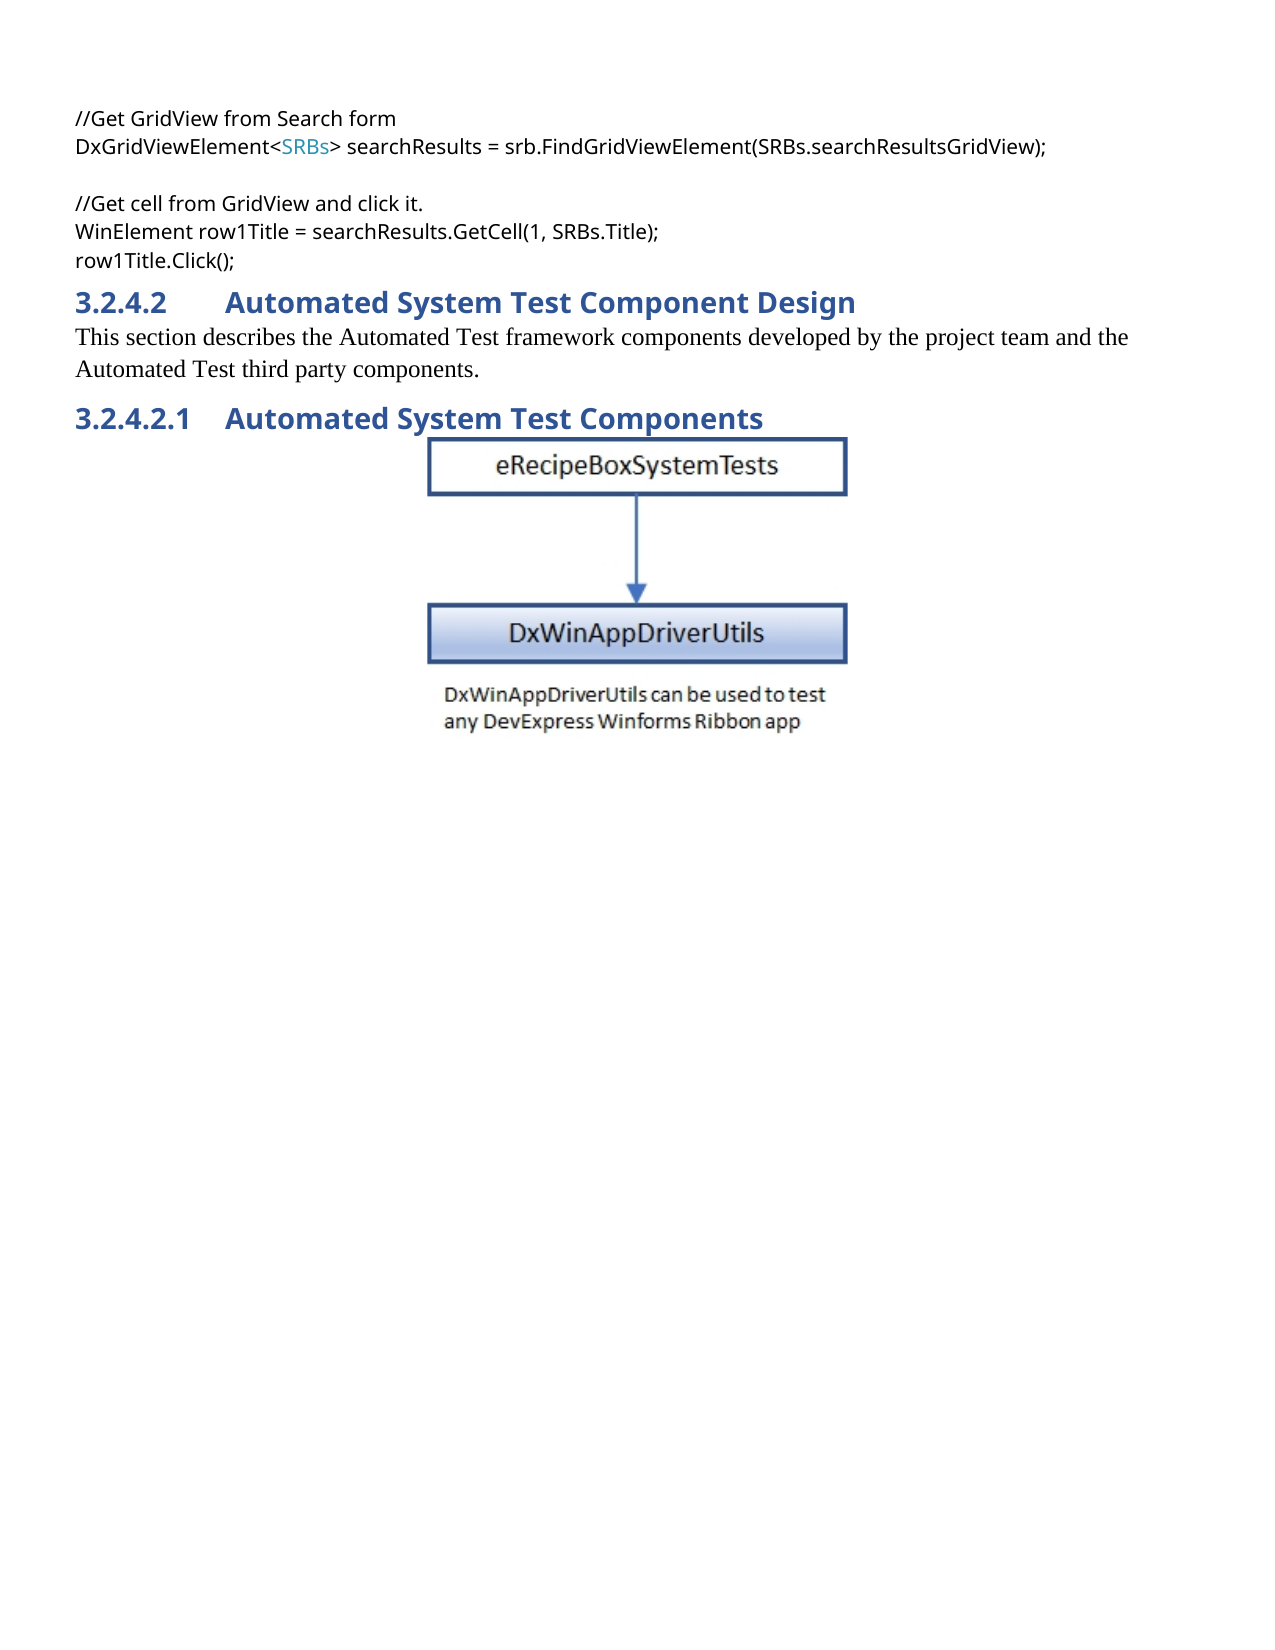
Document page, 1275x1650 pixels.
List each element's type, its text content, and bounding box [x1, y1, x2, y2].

text row1Title.Click(); [75, 246, 1200, 274]
subtitle Automated System Test Components [75, 398, 1200, 438]
text //Get cell from GridView and click it. [75, 189, 1200, 217]
text WinElement row1Title = searchResults.GetCell(1, SRBs.Title); [75, 217, 1200, 246]
text DxGridViewElement<SRBs> searchResults = srb.FindGridViewElement(SRBs.searchResultsGridView); [75, 132, 1200, 161]
subtitle Automated System Test Component Design [75, 283, 1200, 322]
picture [427, 437, 848, 749]
text //Get GridView from Search form [75, 104, 1200, 132]
text This section describes the Automated Test framework components developed by the project team and the Automated Test third party components. [75, 322, 1200, 383]
